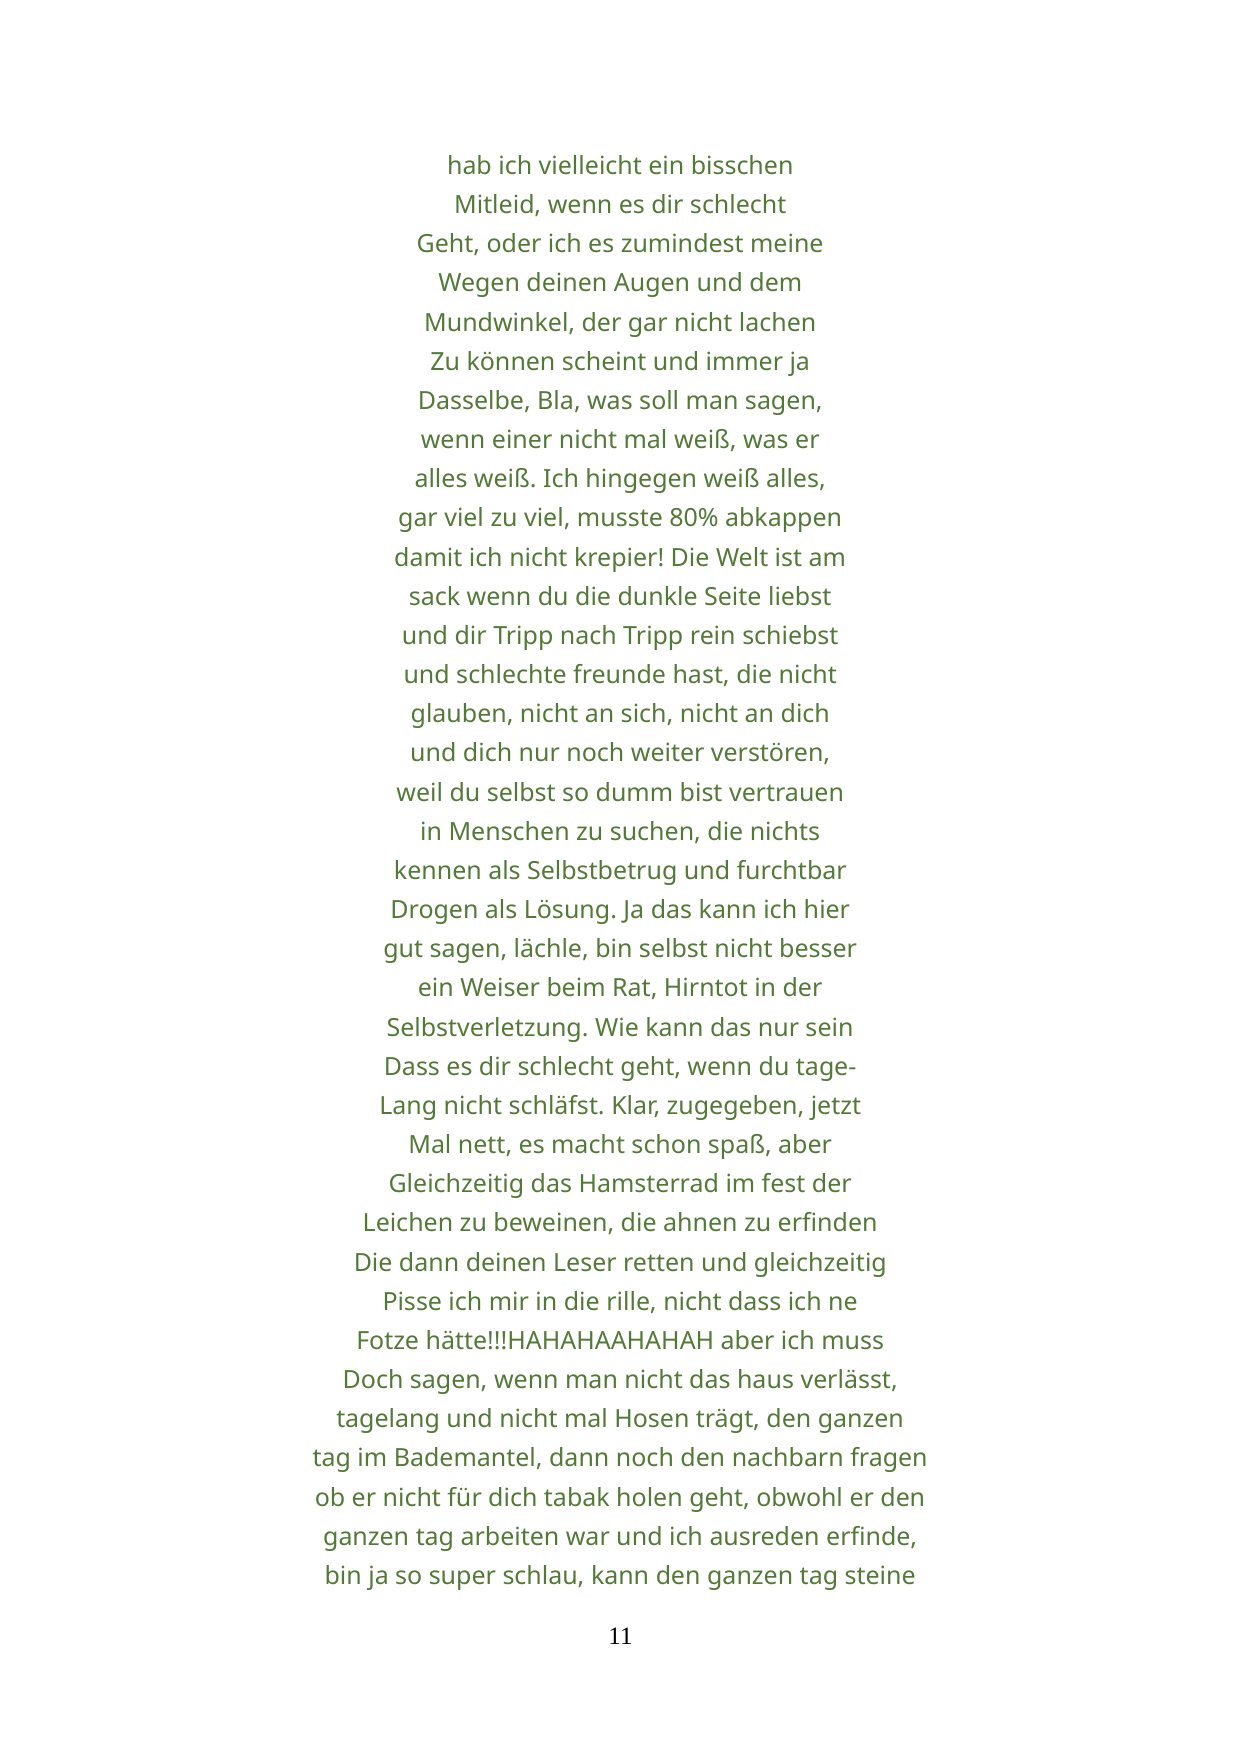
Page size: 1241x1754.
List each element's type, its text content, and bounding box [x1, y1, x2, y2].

text in Menschen zu suchen, die nichts [148, 813, 1093, 847]
text Wegen deinen Augen und dem [148, 265, 1093, 299]
text Mitleid, wenn es dir schlecht [148, 187, 1093, 221]
text Doch sagen, wenn man nicht das haus verlässt, [148, 1362, 1093, 1396]
text glauben, nicht an sich, nicht an dich [148, 696, 1093, 730]
text kennen als Selbstbetrug und furchtbar [148, 853, 1093, 887]
text hab ich vielleicht ein bisschen [148, 148, 1093, 182]
text ob er nicht für dich tabak holen geht, obwohl er den [148, 1479, 1093, 1513]
text Die dann deinen Leser retten und gleichzeitig [148, 1244, 1093, 1278]
text und schlechte freunde hast, die nicht [148, 657, 1093, 691]
text Dasselbe, Bla, was soll man sagen, [148, 383, 1093, 417]
text gut sagen, lächle, bin selbst nicht besser [148, 931, 1093, 965]
text Mundwinkel, der gar nicht lachen [148, 304, 1093, 338]
text und dich nur noch weiter verstören, [148, 735, 1093, 769]
text bin ja so super schlau, kann den ganzen tag steine [148, 1558, 1093, 1592]
text Leichen zu beweinen, die ahnen zu erfinden [148, 1205, 1093, 1239]
text gar viel zu viel, musste 80% abkappen [148, 500, 1093, 534]
text damit ich nicht krepier! Die Welt ist am [148, 539, 1093, 573]
text und dir Tripp nach Tripp rein schiebst [148, 618, 1093, 652]
text Pisse ich mir in die rille, nicht dass ich ne [148, 1283, 1093, 1317]
text tag im Bademantel, dann noch den nachbarn fragen [148, 1440, 1093, 1474]
text tagelang und nicht mal Hosen trägt, den ganzen [148, 1401, 1093, 1435]
text Geht, oder ich es zumindest meine [148, 226, 1093, 260]
text Selbstverletzung. Wie kann das nur sein [148, 1009, 1093, 1043]
text Lang nicht schläfst. Klar, zugegeben, jetzt [148, 1088, 1093, 1122]
text Mal nett, es macht schon spaß, aber [148, 1127, 1093, 1161]
text ganzen tag arbeiten war und ich ausreden erfinde, [148, 1518, 1093, 1552]
text Zu können scheint und immer ja [148, 343, 1093, 377]
text Drogen als Lösung. Ja das kann ich hier [148, 892, 1093, 926]
text wenn einer nicht mal weiß, was er [148, 422, 1093, 456]
text alles weiß. Ich hingegen weiß alles, [148, 461, 1093, 495]
text Dass es dir schlecht geht, wenn du tage- [148, 1048, 1093, 1082]
text Fotze hätte!!!HAHAHAAHAHAH aber ich muss [148, 1323, 1093, 1357]
text Gleichzeitig das Hamsterrad im fest der [148, 1166, 1093, 1200]
text ein Weiser beim Rat, Hirntot in der [148, 970, 1093, 1004]
text sack wenn du die dunkle Seite liebst [148, 578, 1093, 612]
text weil du selbst so dumm bist vertrauen [148, 774, 1093, 808]
